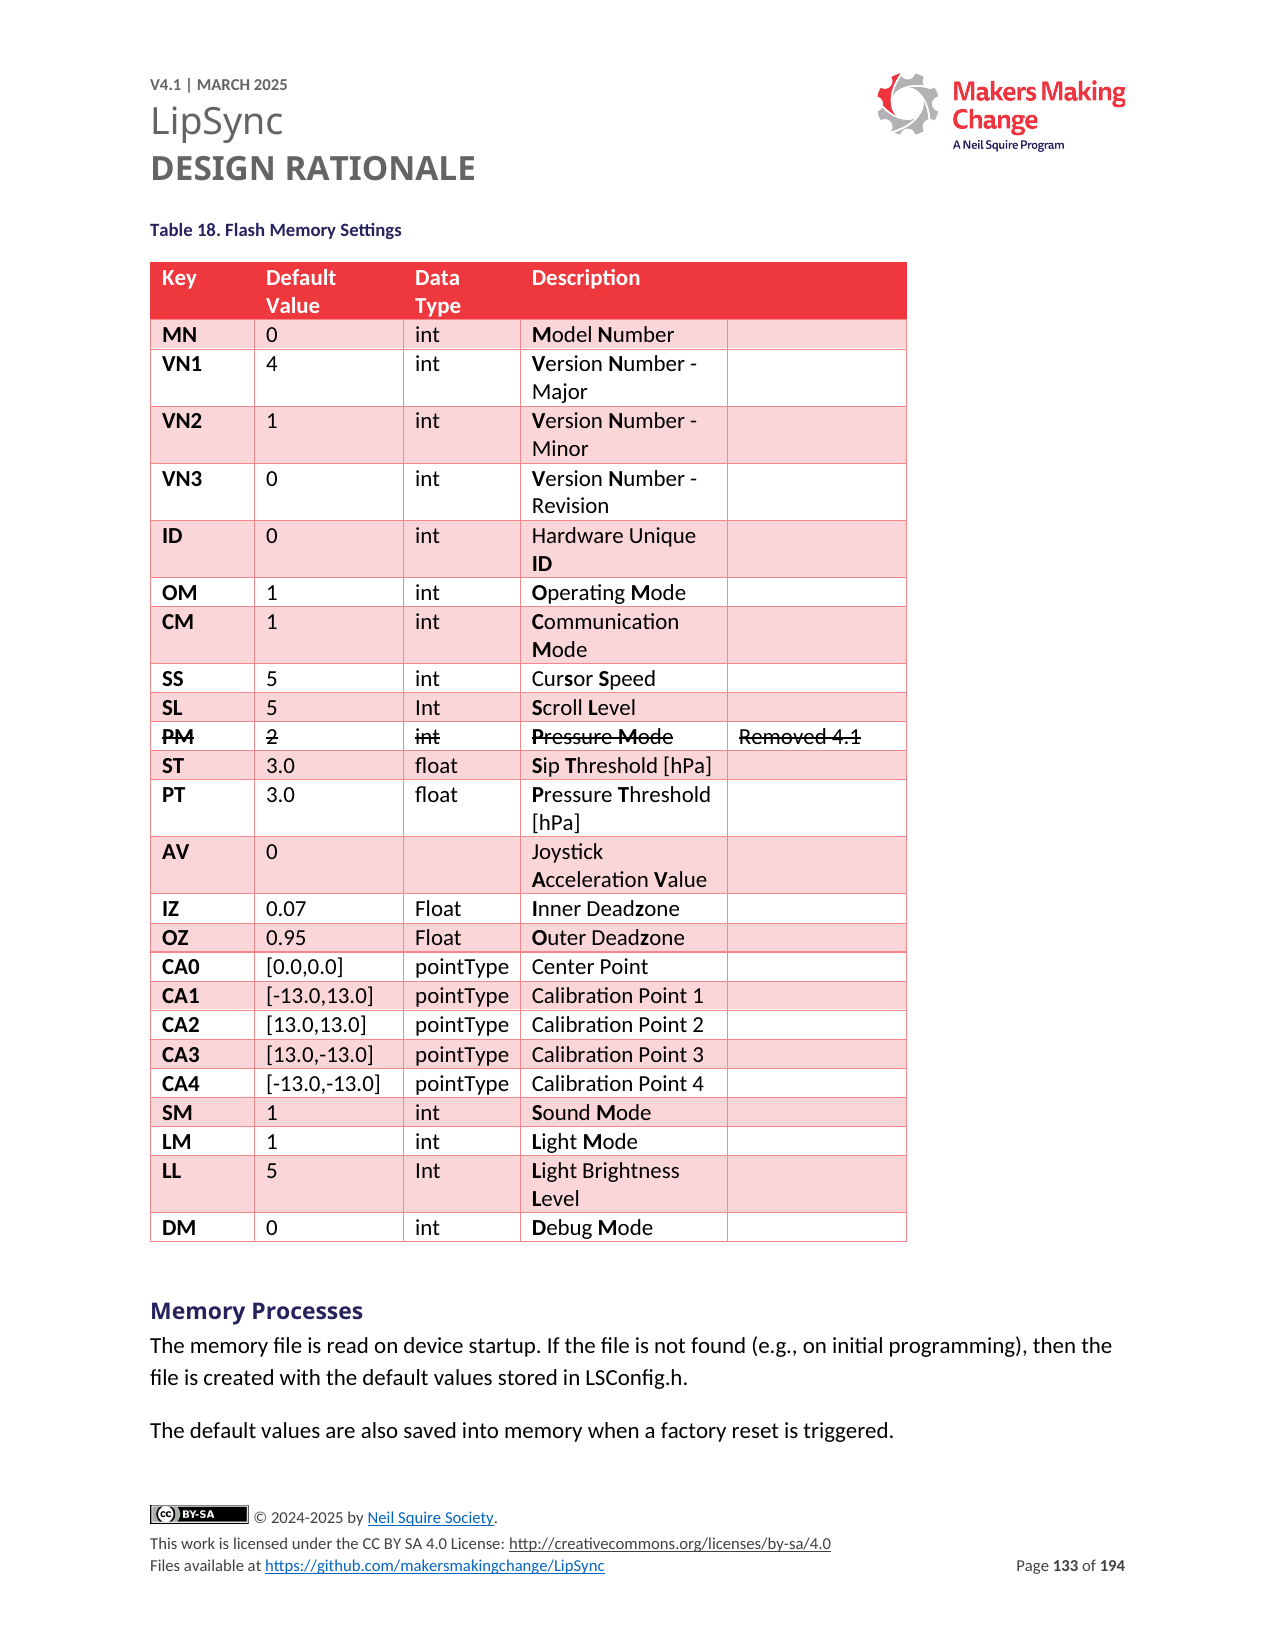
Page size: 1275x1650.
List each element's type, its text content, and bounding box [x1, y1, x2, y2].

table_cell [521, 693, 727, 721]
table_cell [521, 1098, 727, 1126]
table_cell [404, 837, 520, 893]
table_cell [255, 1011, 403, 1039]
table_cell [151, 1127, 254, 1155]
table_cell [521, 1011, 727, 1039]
text The memory file is read on device startup. If the file is not found (e.g., on initial programming), then the file is created with the default values stored in LSConfig.h. [150, 1331, 1125, 1391]
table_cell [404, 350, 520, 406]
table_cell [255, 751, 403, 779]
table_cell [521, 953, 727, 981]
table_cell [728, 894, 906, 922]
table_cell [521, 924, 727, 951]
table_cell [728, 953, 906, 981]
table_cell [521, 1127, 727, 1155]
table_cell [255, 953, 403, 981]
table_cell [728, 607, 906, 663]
text The default values are also saved into memory when a factory reset is triggered. [150, 1416, 1125, 1444]
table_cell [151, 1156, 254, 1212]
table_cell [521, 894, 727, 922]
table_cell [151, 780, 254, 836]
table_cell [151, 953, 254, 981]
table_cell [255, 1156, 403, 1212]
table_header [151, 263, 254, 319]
picture [877, 73, 1125, 152]
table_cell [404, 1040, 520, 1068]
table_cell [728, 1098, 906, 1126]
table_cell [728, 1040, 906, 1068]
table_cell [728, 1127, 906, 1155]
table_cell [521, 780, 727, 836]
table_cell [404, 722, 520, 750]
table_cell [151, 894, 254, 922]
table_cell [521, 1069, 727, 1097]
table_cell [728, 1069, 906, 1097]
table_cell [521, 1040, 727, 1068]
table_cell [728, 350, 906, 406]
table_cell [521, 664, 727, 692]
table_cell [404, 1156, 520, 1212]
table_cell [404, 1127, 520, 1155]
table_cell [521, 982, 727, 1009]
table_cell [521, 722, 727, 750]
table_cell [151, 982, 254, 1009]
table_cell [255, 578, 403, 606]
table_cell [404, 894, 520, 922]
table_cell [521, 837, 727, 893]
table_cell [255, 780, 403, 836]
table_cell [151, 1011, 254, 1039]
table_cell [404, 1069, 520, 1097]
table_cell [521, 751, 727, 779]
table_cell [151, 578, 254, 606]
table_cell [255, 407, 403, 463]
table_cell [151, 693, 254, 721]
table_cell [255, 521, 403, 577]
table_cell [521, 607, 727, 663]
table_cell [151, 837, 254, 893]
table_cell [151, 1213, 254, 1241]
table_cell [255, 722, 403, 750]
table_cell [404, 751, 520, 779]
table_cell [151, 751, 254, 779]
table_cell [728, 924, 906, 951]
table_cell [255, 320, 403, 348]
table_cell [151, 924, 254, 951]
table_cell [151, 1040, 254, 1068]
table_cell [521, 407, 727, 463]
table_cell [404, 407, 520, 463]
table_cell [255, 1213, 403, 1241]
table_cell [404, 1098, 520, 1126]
subtitle Memory Processes [150, 1295, 1125, 1326]
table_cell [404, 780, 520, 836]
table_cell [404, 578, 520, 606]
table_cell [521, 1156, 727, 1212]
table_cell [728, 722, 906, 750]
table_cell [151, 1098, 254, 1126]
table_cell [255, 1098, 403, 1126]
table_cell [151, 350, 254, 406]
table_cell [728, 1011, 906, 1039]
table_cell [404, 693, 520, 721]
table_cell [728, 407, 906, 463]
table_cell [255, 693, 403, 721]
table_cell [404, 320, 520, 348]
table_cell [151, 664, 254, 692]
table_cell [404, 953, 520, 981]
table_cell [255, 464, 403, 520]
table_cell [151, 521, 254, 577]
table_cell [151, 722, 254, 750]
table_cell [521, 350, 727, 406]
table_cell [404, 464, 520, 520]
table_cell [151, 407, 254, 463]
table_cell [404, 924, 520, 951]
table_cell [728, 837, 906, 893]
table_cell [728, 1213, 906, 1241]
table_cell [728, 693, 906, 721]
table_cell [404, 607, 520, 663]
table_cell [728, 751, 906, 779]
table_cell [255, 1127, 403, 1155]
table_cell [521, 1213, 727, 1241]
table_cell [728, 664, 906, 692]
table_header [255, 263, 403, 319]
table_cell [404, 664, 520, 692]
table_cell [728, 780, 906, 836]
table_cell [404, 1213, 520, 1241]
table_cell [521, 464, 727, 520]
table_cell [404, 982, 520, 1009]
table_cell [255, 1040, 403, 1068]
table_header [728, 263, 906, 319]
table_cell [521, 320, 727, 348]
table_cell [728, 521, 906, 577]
picture [150, 1505, 249, 1524]
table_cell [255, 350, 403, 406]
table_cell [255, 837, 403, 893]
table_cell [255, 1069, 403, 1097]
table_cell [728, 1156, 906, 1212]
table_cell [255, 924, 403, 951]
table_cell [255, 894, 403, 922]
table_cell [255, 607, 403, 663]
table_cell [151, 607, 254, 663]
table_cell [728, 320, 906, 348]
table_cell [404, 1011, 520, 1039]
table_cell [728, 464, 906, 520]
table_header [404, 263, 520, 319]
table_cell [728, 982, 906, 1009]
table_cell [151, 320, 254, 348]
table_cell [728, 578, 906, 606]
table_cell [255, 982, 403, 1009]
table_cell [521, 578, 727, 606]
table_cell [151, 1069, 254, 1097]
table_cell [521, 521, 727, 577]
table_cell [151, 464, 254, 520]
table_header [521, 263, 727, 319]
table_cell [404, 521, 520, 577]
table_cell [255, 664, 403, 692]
